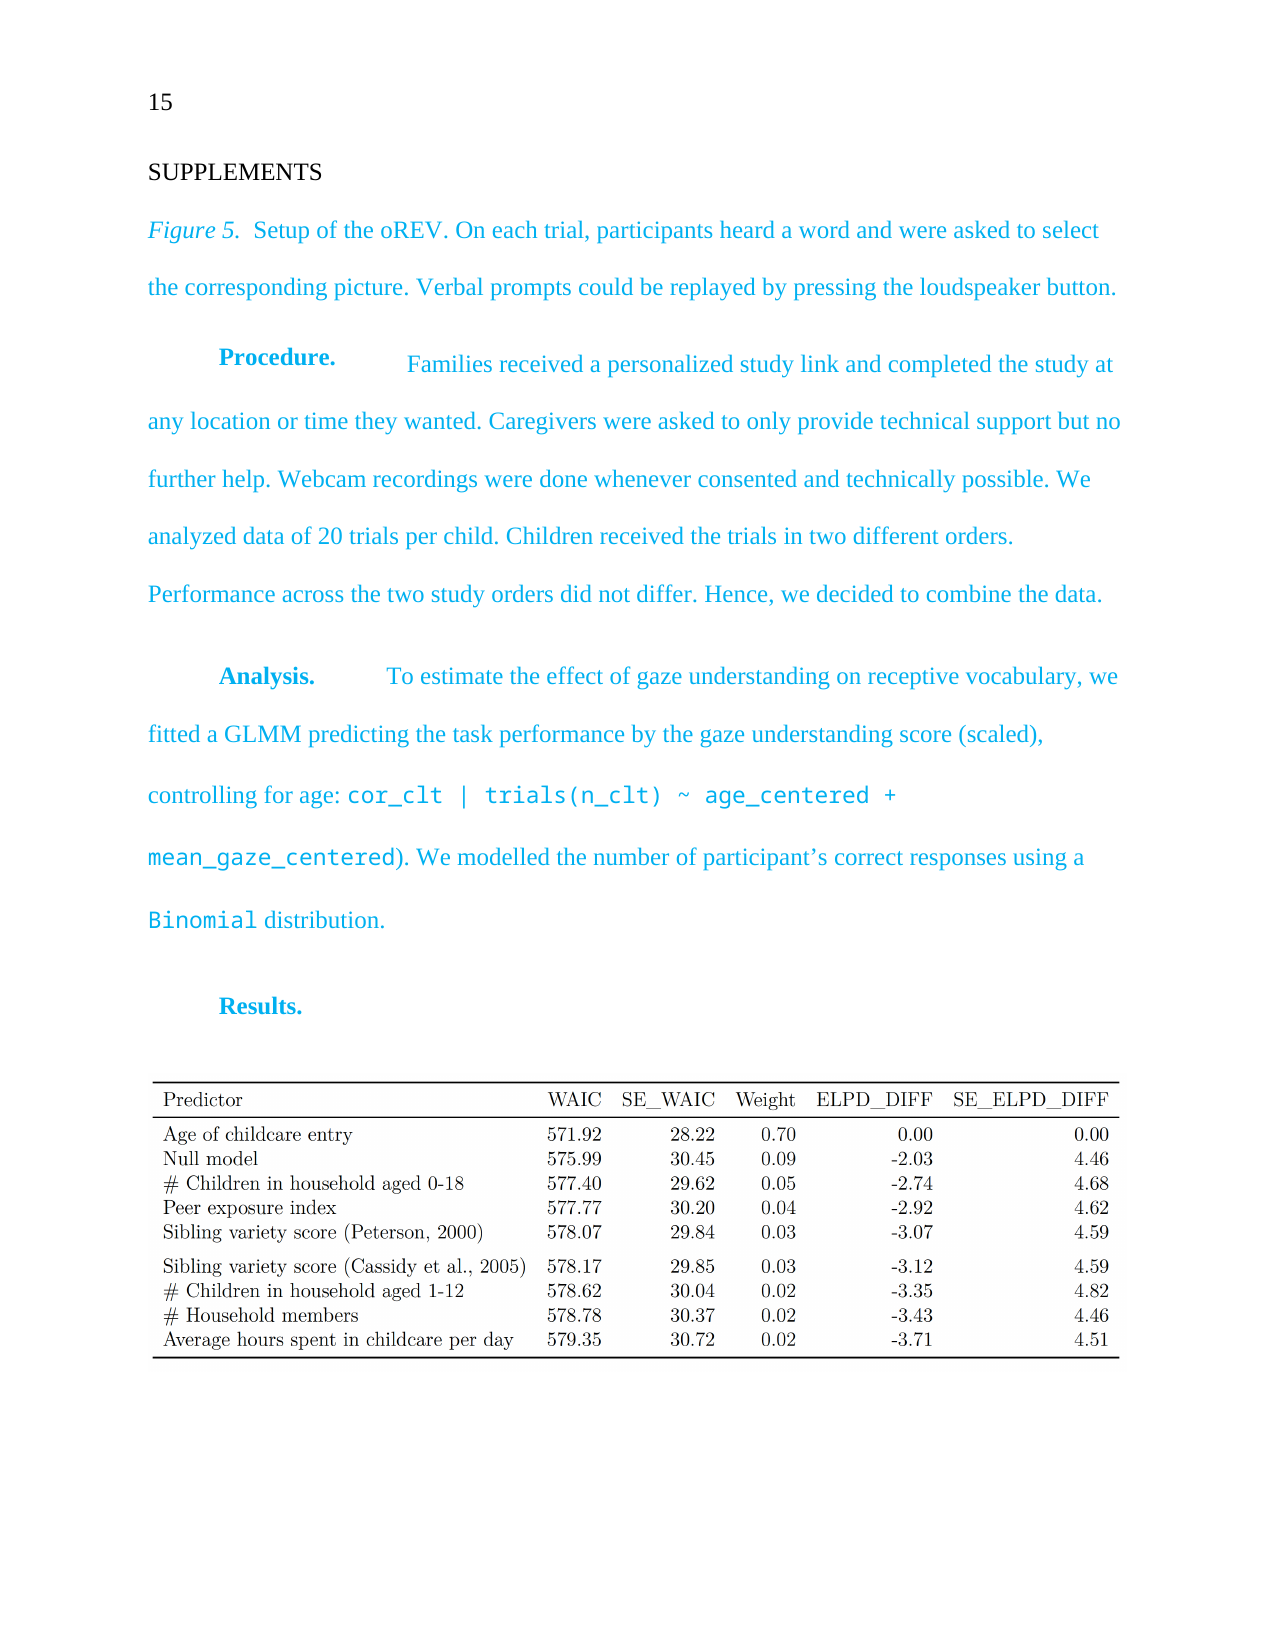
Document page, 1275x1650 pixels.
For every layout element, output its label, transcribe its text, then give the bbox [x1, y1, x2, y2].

text Families received a personalized study link and completed the study at any location or time they wanted. Caregivers were asked to only provide technical support but no further help. Webcam recordings were done whenever consented and technically possible. We analyzed data of 20 trials per child. Children received the trials in two different orders. Performance across the two study orders did not differ. Hence, we decided to combine the data. [148, 349, 1127, 607]
subtitle Procedure. [148, 342, 336, 371]
subtitle Analysis. [148, 661, 315, 690]
picture [147, 1073, 1128, 1372]
text Figure 5. Setup of the oREV. On each trial, participants heard a word and were asked to select the corresponding picture. Verbal prompts could be replayed by pressing the loudspeaker button. [148, 215, 1127, 301]
subtitle Results. [148, 991, 303, 1020]
text To estimate the effect of gaze understanding on receptive vocabulary, we fitted a GLMM predicting the task performance by the gaze understanding score (scaled), controlling for age: cor_clt | trials(n_clt) ~ age_centered + mean_gaze_centered). We modelled the number of participant’s correct responses using a Binomial distribution. [148, 661, 1127, 935]
